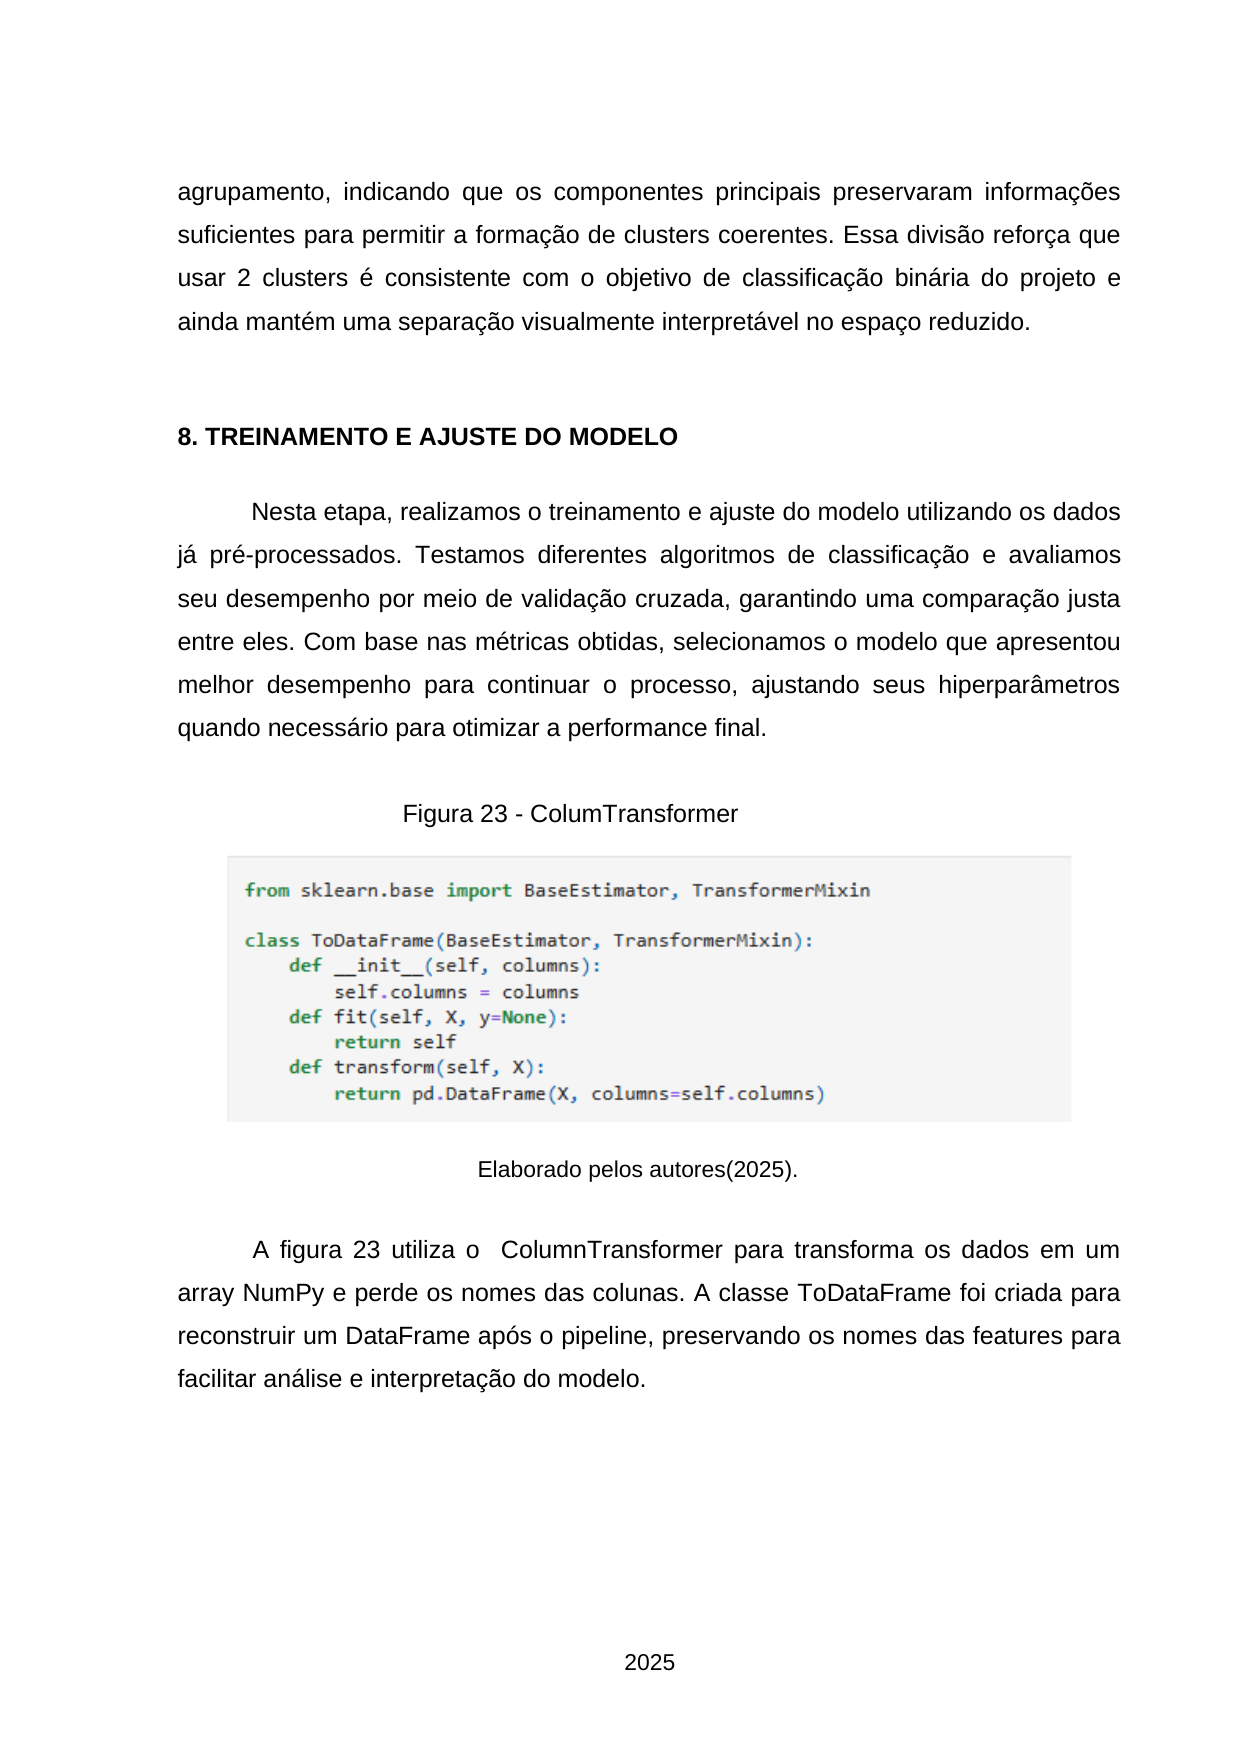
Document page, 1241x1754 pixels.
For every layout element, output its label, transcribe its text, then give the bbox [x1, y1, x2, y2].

text Elaborado pelos autores(2025). [402, 849, 1122, 1182]
picture [227, 850, 1072, 1122]
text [177, 177, 1122, 335]
text Nesta etapa, realizamos o treinamento e ajuste do modelo utilizando os dados já pré-processados. Testamos diferentes algoritmos de classificação e avaliamos seu desempenho por meio de validação cruzada, garantindo uma comparação justa entre eles. Com base nas métricas obtidas, selecionamos o modelo que apresentou melhor desempenho para continuar o processo, ajustando seus hiperparâmetros quando necessário para otimizar a performance final. [177, 497, 1122, 742]
subtitle 8. TREINAMENTO E AJUSTE DO MODELO [177, 422, 1122, 450]
text A figura 23 utiliza o ColumnTransformer para transforma os dados em um array NumPy e perde os nomes das colunas. A classe ToDataFrame foi criada para reconstruir um DataFrame após o pipeline, preservando os nomes das features para facilitar análise e interpretação do modelo. [177, 1235, 1122, 1393]
